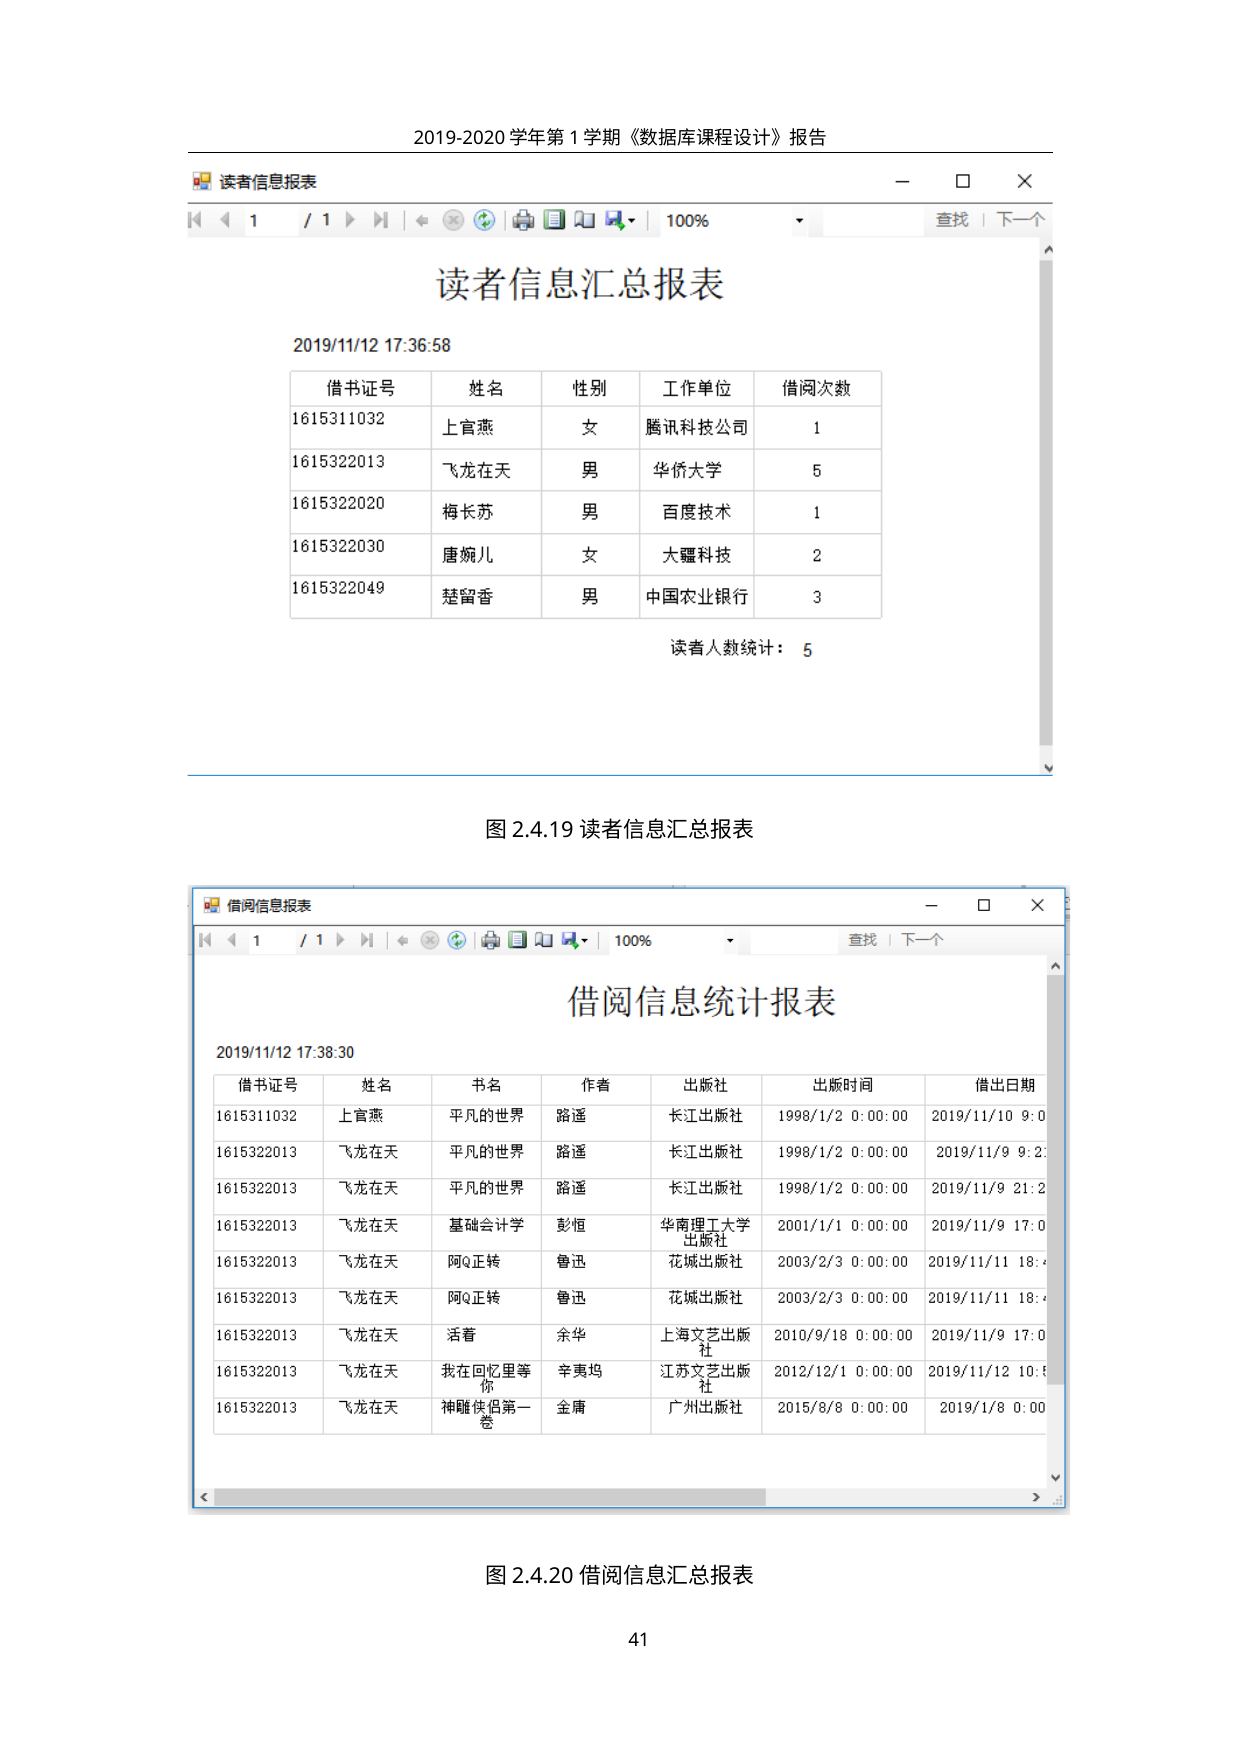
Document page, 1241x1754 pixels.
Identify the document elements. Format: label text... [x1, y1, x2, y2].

picture [187, 166, 1053, 776]
text 图2.4.19 读者信息汇总报表 [187, 811, 1053, 844]
picture [187, 885, 1071, 1515]
text 图2.4.20 借阅信息汇总报表 [187, 1557, 1053, 1591]
